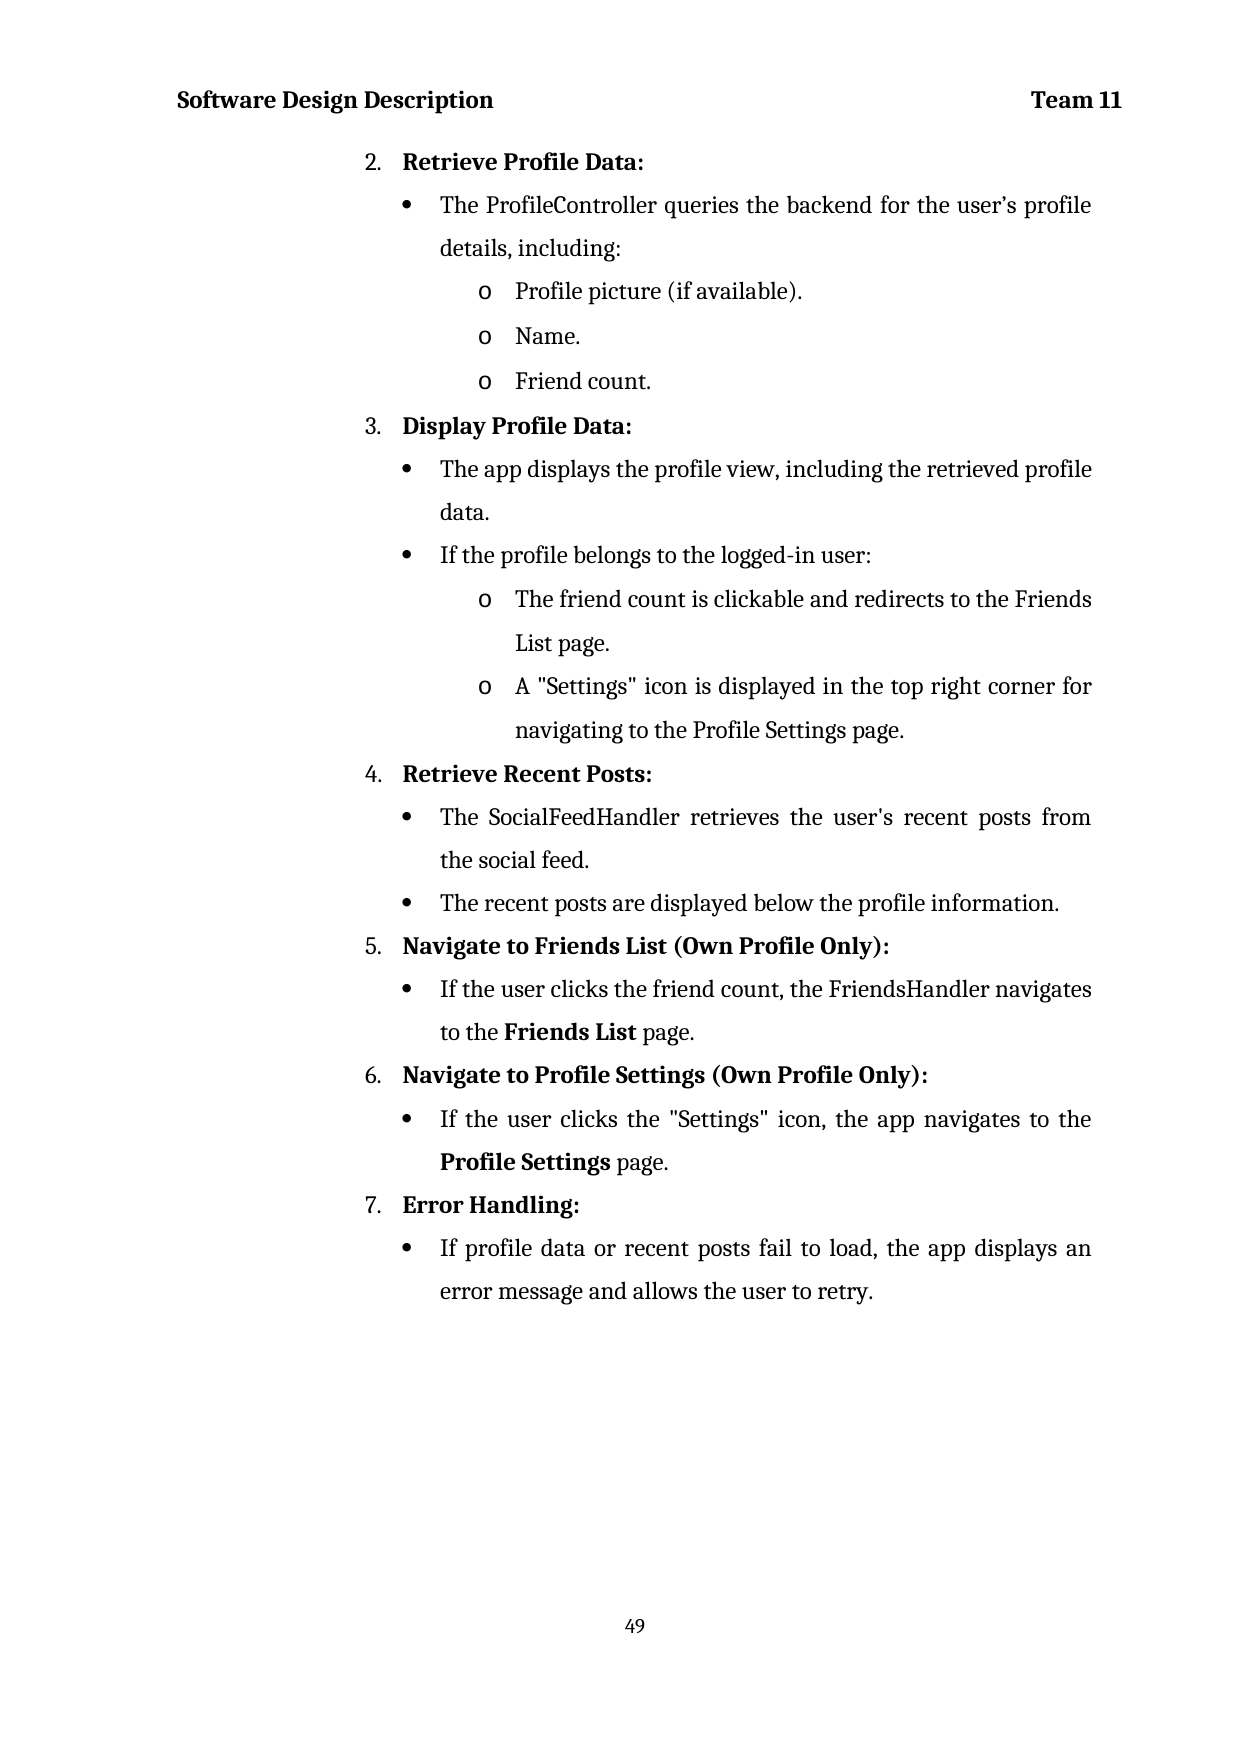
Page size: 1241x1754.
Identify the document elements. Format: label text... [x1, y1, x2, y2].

list If the profile belongs to the logged-in user: [402, 541, 1092, 570]
list Friend count. [477, 367, 1092, 397]
list If the user clicks the friend count, the FriendsHandler navigates to the Friends List page. [402, 975, 1092, 1047]
list Navigate to Friends List (Own Profile Only): [365, 932, 1092, 961]
list Profile picture (if available). [477, 277, 1092, 307]
list The SocialFeedHandler retrieves the user's recent posts from the social feed. [402, 803, 1092, 874]
list Error Handling: [365, 1191, 1092, 1219]
list The recent posts are displayed below the profile information. [402, 889, 1092, 918]
list Name. [477, 322, 1092, 352]
list Navigate to Profile Settings (Own Profile Only): [365, 1061, 1092, 1090]
list Display Profile Data: [365, 412, 1092, 441]
list Retrieve Recent Posts: [365, 759, 1092, 788]
list If the user clicks the "Settings" icon, the app navigates to the Profile Settings page. [402, 1104, 1092, 1176]
list If profile data or recent posts fail to load, the app displays an error message and allows the user to retry. [402, 1234, 1092, 1306]
list A "Settings" icon is displayed in the top right corner for navigating to the Profile Settings page. [477, 672, 1092, 745]
list The ProfileController queries the backend for the user’s profile details, including: [402, 191, 1092, 263]
list Retrieve Profile Data: [365, 148, 1092, 176]
list The friend count is clickable and redirects to the Friends List page. [477, 584, 1092, 658]
list The app displays the profile view, including the retrieved profile data. [402, 455, 1092, 527]
